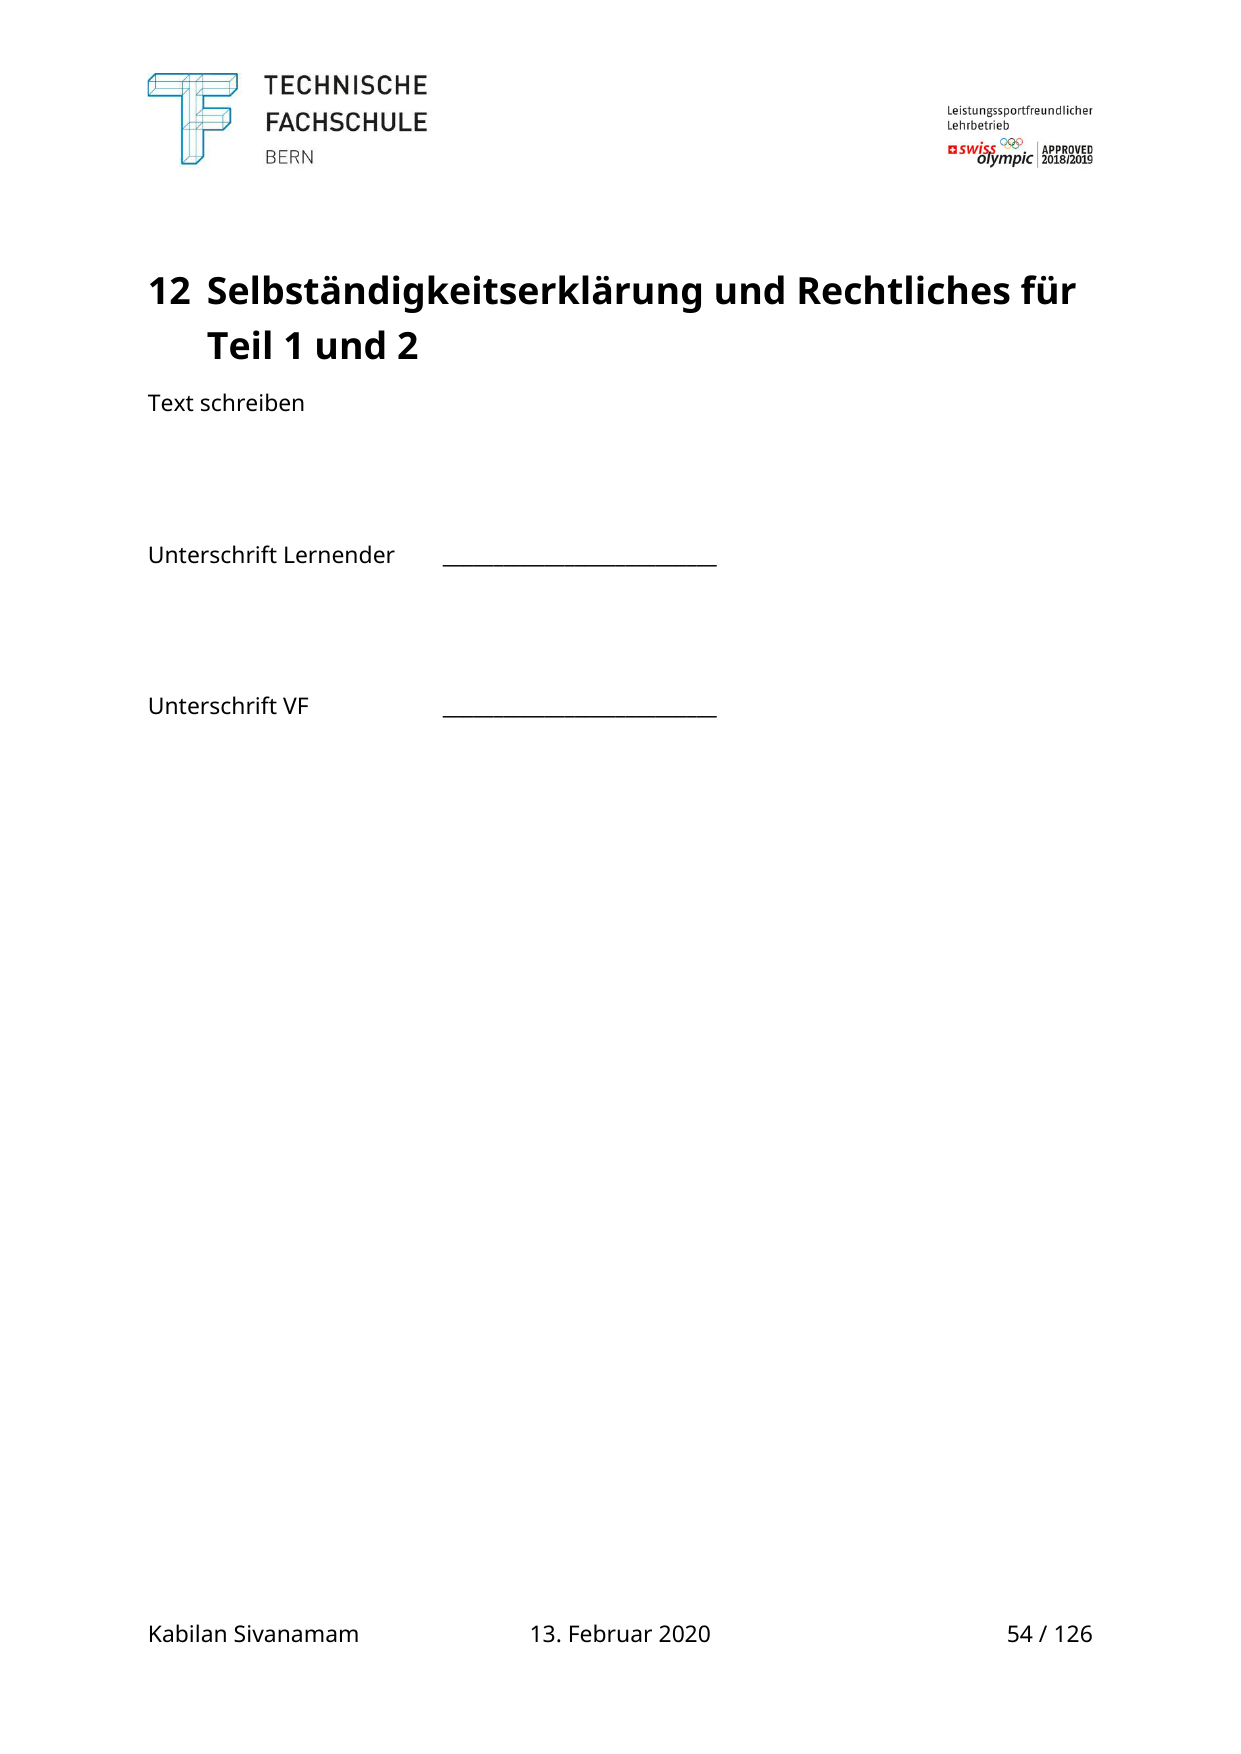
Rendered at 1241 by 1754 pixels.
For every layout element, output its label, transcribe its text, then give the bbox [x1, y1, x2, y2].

picture [147, 73, 1093, 196]
subtitle Selbständigkeitserklärung und Rechtliches für Teil 1 und 2 [148, 264, 1093, 371]
text Unterschrift VF ___________________________ [148, 690, 1093, 721]
text Unterschrift Lernender ___________________________ [148, 538, 1093, 570]
text Text schreiben [148, 387, 1093, 418]
